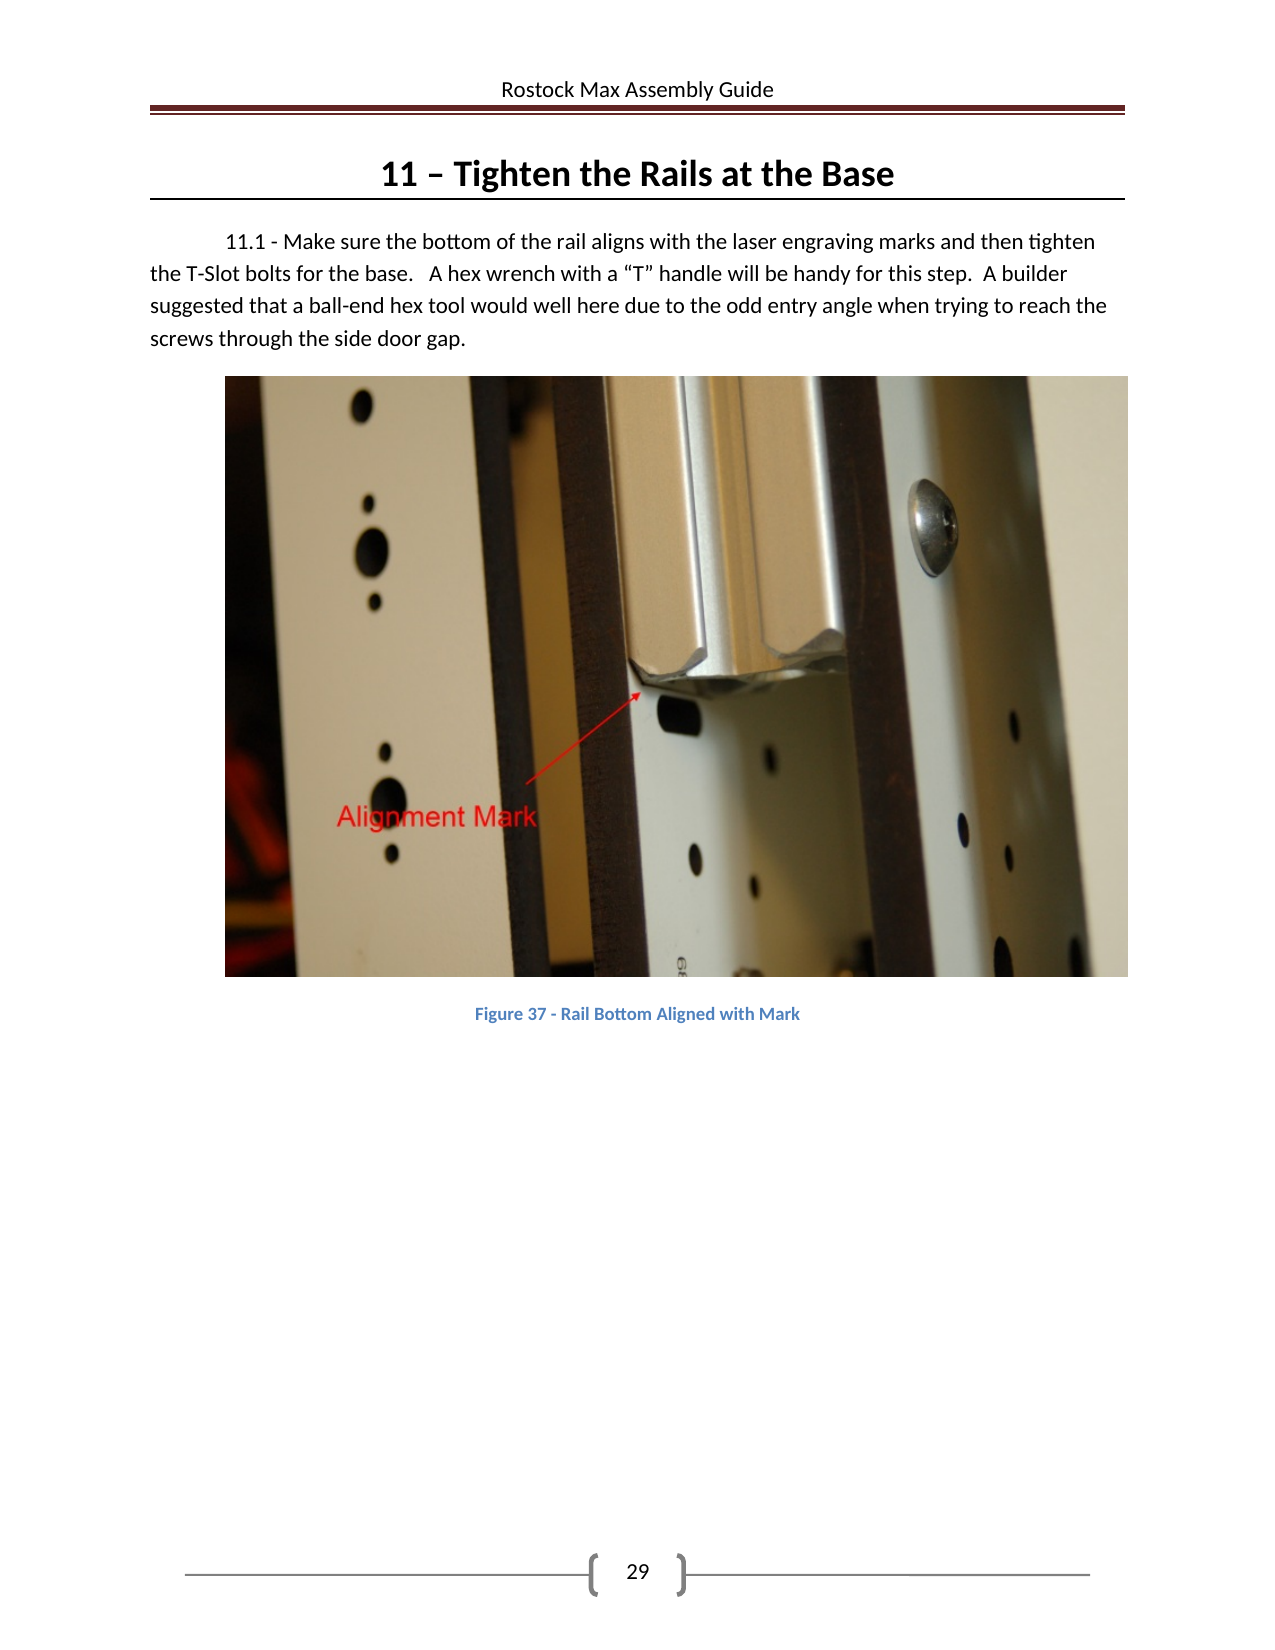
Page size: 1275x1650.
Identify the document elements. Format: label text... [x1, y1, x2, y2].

text 11.1 - Make sure the bottom of the rail aligns with the laser engraving marks and then tighten the T-Slot bolts for the base. A hex wrench with a “T” handle will be handy for this step. A builder suggested that a ball-end hex tool would well here due to the odd entry angle when trying to reach the screws through the side door gap. [150, 227, 1125, 352]
text Figure 37 - Rail Bottom Aligned with Mark [150, 1002, 1125, 1025]
picture [225, 376, 1128, 977]
subtitle 11 – Tighten the Rails at the Base [150, 150, 1125, 198]
